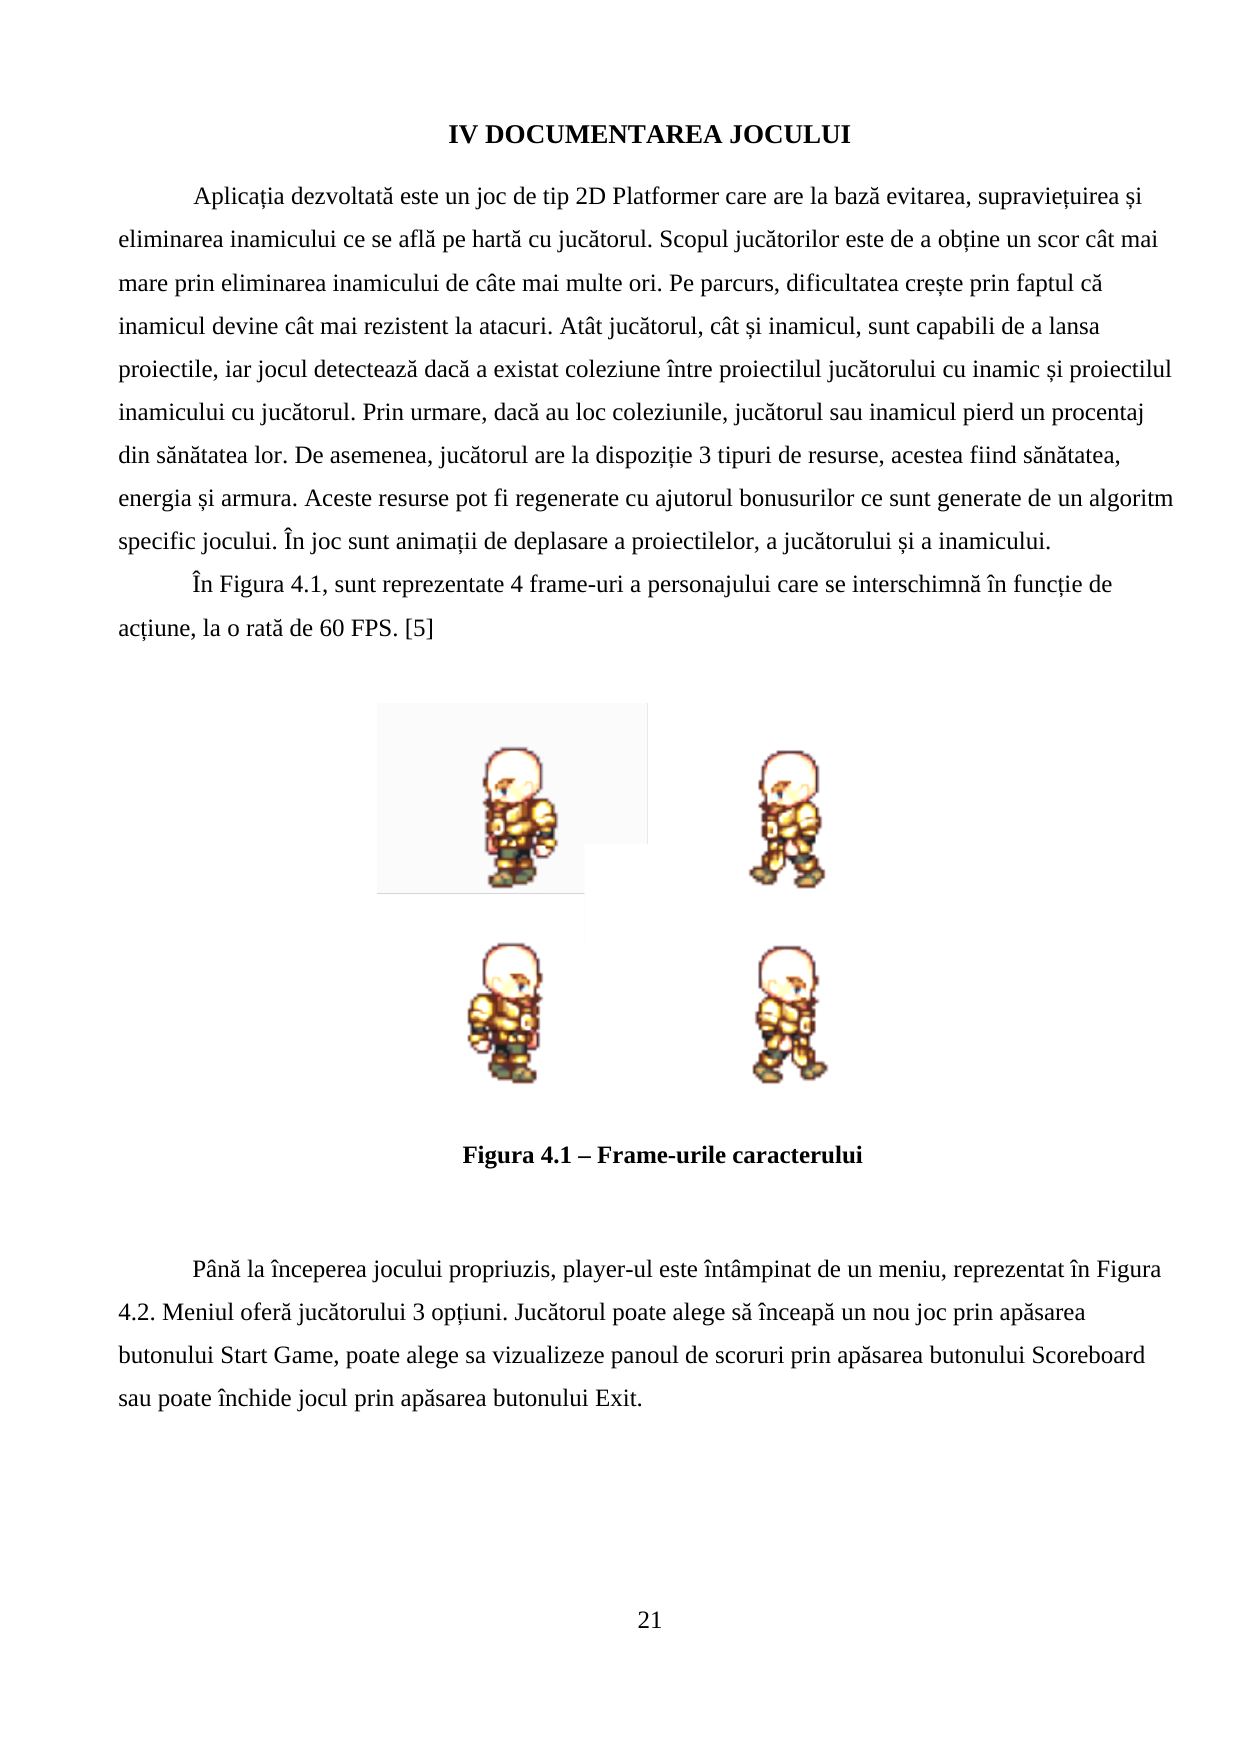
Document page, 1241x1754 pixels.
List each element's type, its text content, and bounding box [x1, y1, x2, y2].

text În Figura 4.1, sunt reprezentate 4 frame-uri a personajului care se interschimnă în funcție de acțiune, la o rată de 60 FPS. [5] [118, 569, 1181, 641]
text 21 [118, 1606, 1181, 1634]
text Până la începerea jocului propriuzis, player-ul este întâmpinat de un meniu, reprezentat în Figura 4.2. Meniul oferă jucătorului 3 opțiuni. Jucătorul poate alege să înceapă un nou joc prin apăsarea butonului Start Game, poate alege sa vizualizeze panoul de scoruri prin apăsarea butonului Scoreboard sau poate închide jocul prin apăsarea butonului Exit. [118, 1254, 1181, 1412]
text IV DOCUMENTAREA JOCULUI [118, 118, 1181, 149]
text Aplicația dezvoltată este un joc de tip 2D Platformer care are la bază evitarea, supraviețuirea și eliminarea inamicului ce se află pe hartă cu jucătorul. Scopul jucătorilor este de a obține un scor cât mai mare prin eliminarea inamicului de câte mai multe ori. Pe parcurs, dificultatea crește prin faptul că inamicul devine cât mai rezistent la atacuri. Atât jucătorul, cât și inamicul, sunt capabili de a lansa proiectile, iar jocul detectează dacă a existat coleziune între proiectilul jucătorului cu inamic și proiectilul inamicului cu jucătorul. Prin urmare, dacă au loc coleziunile, jucătorul sau inamicul pierd un procentaj din sănătatea lor. De asemenea, jucătorul are la dispoziție 3 tipuri de resurse, acestea fiind sănătatea, energia și armura. Aceste resurse pot fi regenerate cu ajutorul bonusurilor ce sunt generate de un algoritm specific jocului. În joc sunt animații de deplasare a proiectilelor, a jucătorului și a inamicului. [118, 181, 1181, 555]
picture [377, 703, 922, 1088]
